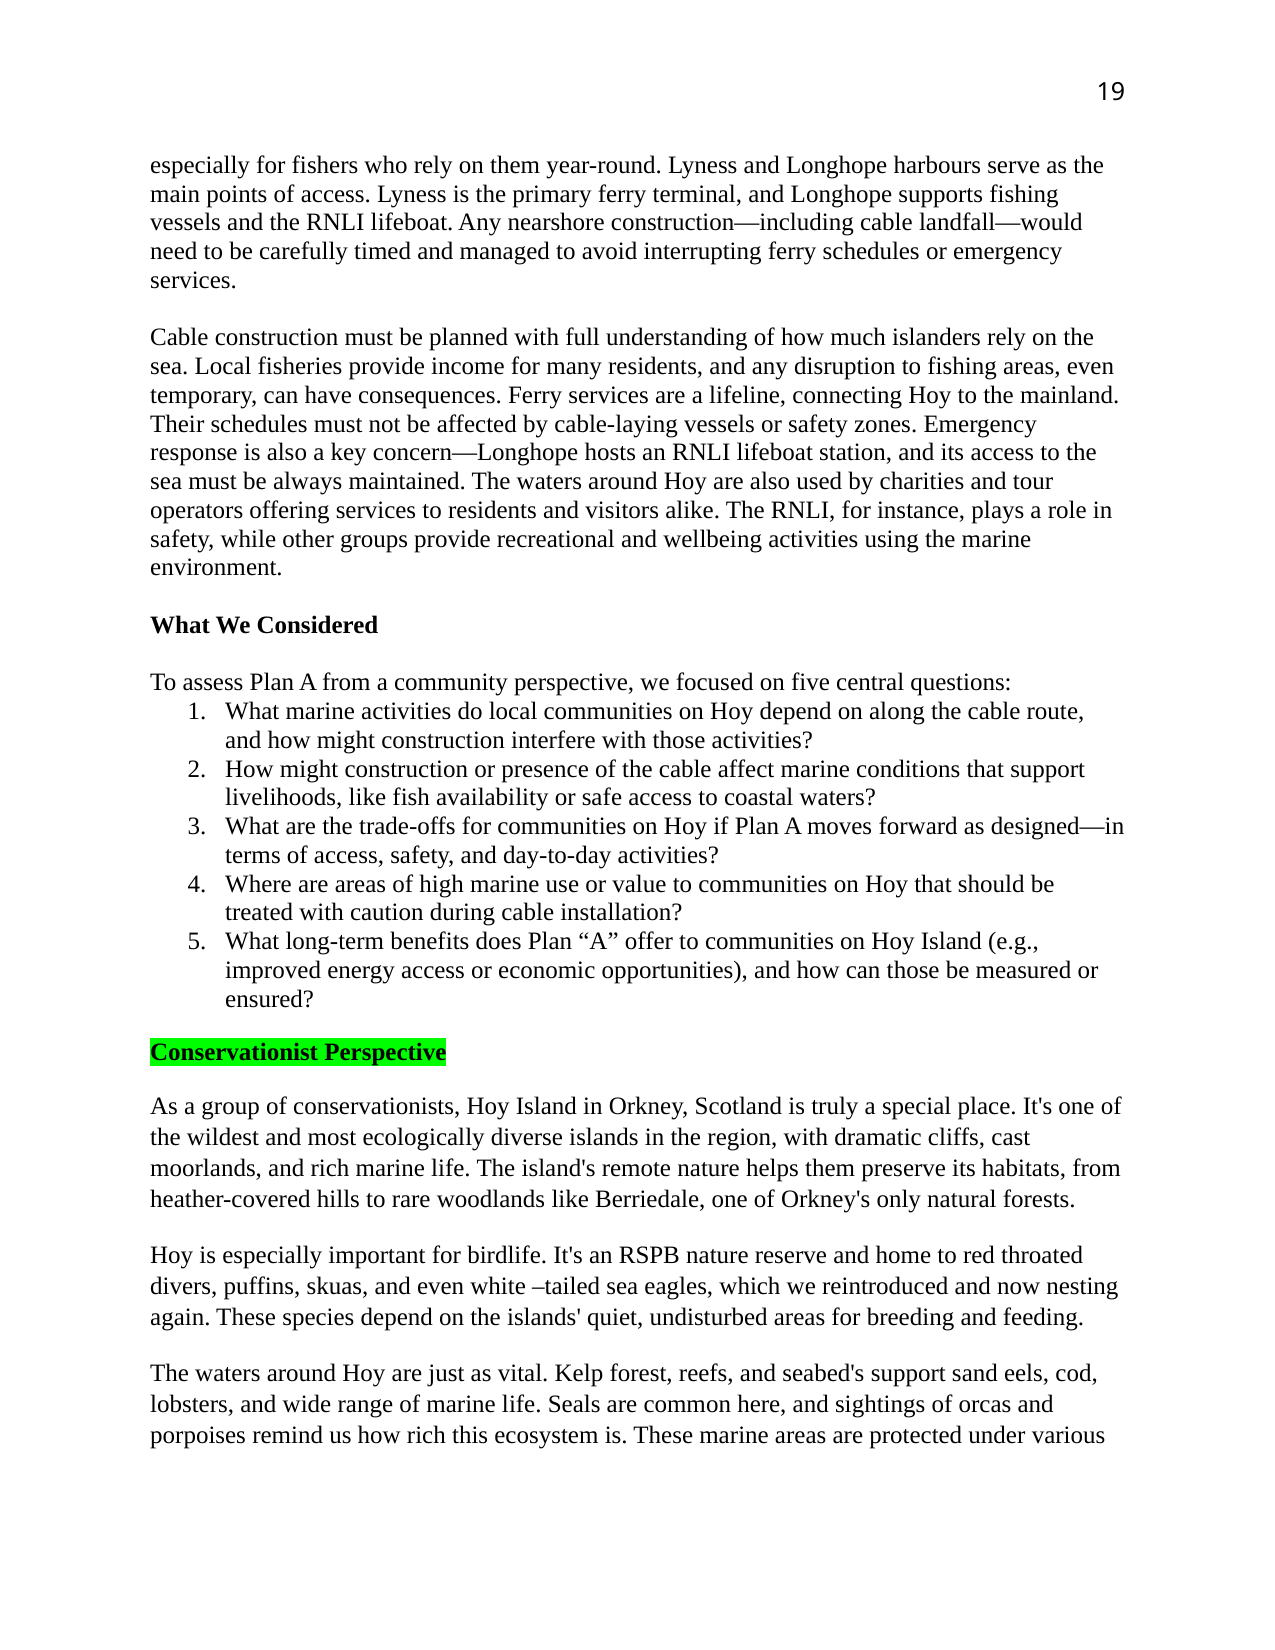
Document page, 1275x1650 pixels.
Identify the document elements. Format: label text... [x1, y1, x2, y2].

list How might construction or presence of the cable affect marine conditions that support livelihoods, like fish availability or safe access to coastal waters? [187, 754, 1125, 811]
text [150, 150, 1125, 294]
list What marine activities do local communities on Hoy depend on along the cable route, and how might construction interfere with those activities? [187, 696, 1125, 754]
text To assess Plan A from a community perspective, we focused on five central questions: [150, 667, 1125, 696]
text Cable construction must be planned with full understanding of how much islanders rely on the sea. Local fisheries provide income for many residents, and any disruption to fishing areas, even temporary, can have consequences. Ferry services are a lifeline, connecting Hoy to the mainland. Their schedules must not be affected by cable-laying vessels or safety zones. Emergency response is also a key concern—Longhope hosts an RNLI lifeboat station, and its access to the sea must be always maintained. The waters around Hoy are also used by charities and tour operators offering services to residents and visitors alike. The RNLI, for instance, plays a role in safety, while other groups provide recreational and wellbeing activities using the marine environment. [150, 322, 1125, 581]
text Conservationist Perspective [150, 1037, 1125, 1066]
list What are the trade-offs for communities on Hoy if Plan A moves forward as designed—in terms of access, safety, and day-to-day activities? [187, 811, 1125, 869]
list Where are areas of high marine use or value to communities on Hoy that should be treated with caution during cable installation? [187, 869, 1125, 926]
text Hoy is especially important for birdlife. It's an RSPB nature reserve and home to red throated divers, puffins, skuas, and even white –tailed sea eagles, which we reintroduced and now nesting again. These species depend on the islands' quiet, undisturbed areas for breeding and feeding. [150, 1240, 1125, 1331]
text As a group of conservationists, Hoy Island in Orkney, Scotland is truly a special place. It's one of the wildest and most ecologically diverse islands in the region, with dramatic cliffs, cast moorlands, and rich marine life. The island's remote nature helps them preserve its habitats, from heather-covered hills to rare woodlands like Berriedale, one of Orkney's only natural forests. [150, 1091, 1125, 1213]
list What long-term benefits does Plan “A” offer to communities on Hoy Island (e.g., improved energy access or economic opportunities), and how can those be measured or ensured? [187, 926, 1125, 1012]
text What We Considered [150, 610, 1125, 639]
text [150, 1358, 1125, 1449]
